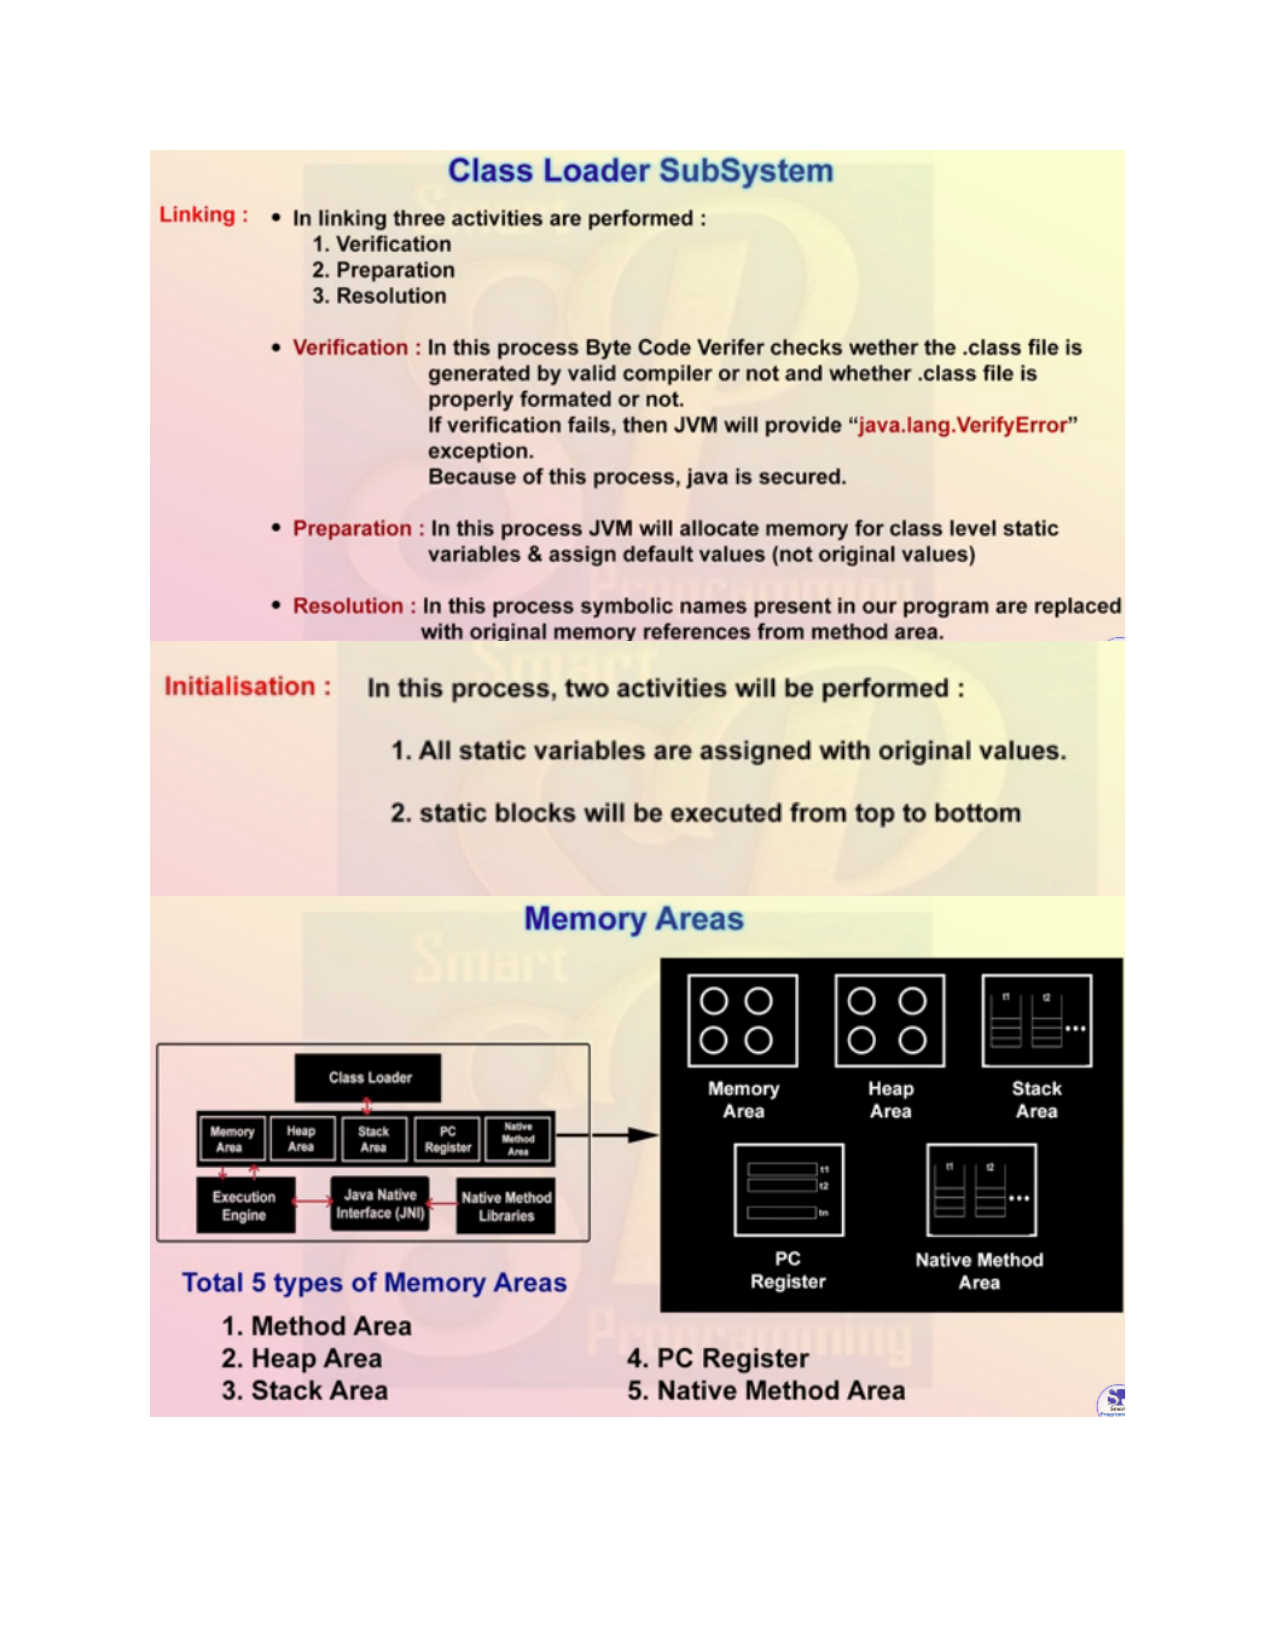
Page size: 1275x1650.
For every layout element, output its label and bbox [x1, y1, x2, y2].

picture [150, 150, 1125, 1417]
